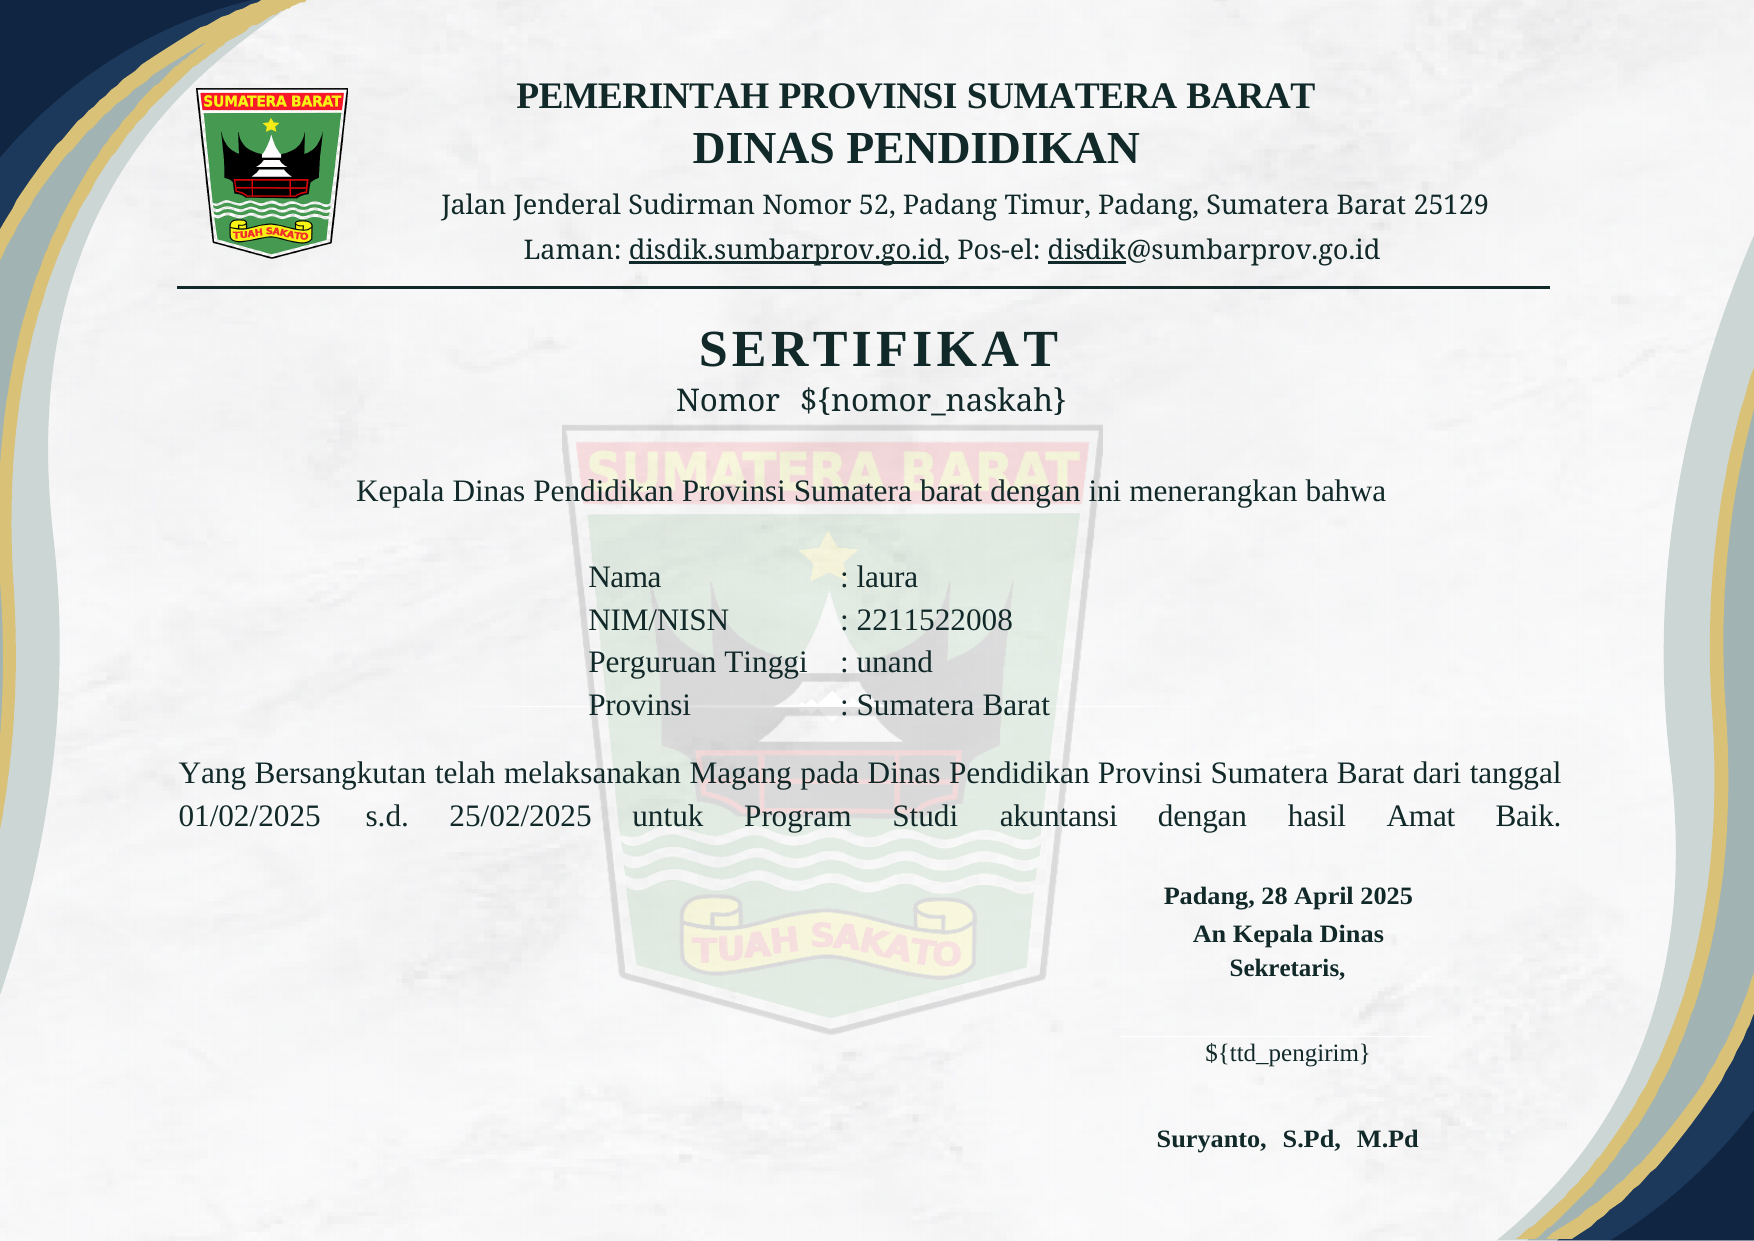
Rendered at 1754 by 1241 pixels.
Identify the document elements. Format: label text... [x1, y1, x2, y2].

picture [0, 0, 1754, 1241]
text Sekretaris, [1072, 954, 1503, 982]
text ${ttd_pengirim} [1072, 1011, 1503, 1066]
text Yang Bersangkutan telah melaksanakan Magang pada Dinas Pendidikan Provinsi Sumatera Barat dari tanggal 01/02/2025 s.d. 25/02/2025 untuk Program Studi akuntansi dengan hasil Amat Baik. [178, 754, 1562, 833]
text Padang, 28 April 2025 [1072, 881, 1504, 910]
text Nomor ${nomor_naskah} [180, 378, 1562, 421]
title SERTIFIKAT [698, 318, 1562, 378]
text NIM/NISN : 2211522008 Perguruan Tinggi : unand [588, 601, 1078, 679]
text Suryanto, S.Pd, M.Pd [1072, 1124, 1503, 1153]
text PEMERINTAH PROVINSI SUMATERA BARAT [269, 74, 1562, 117]
text Provinsi : Sumatera Barat [588, 686, 1078, 722]
subtitle DINAS PENDIDIKAN [692, 120, 1562, 173]
text Jalan Jenderal Sudirman Nomor 52, Padang Timur, Padang, Sumatera Barat 25129 Laman: disdik.sumbarprov.go.id, Pos-el: disdik@sumbarprov.go.id [441, 186, 1503, 267]
text Kepala Dinas Pendidikan Provinsi Sumatera barat dengan ini menerangkan bahwa [180, 472, 1562, 508]
text Nama : laura [588, 559, 1562, 594]
text An Kepala Dinas [1072, 919, 1504, 948]
